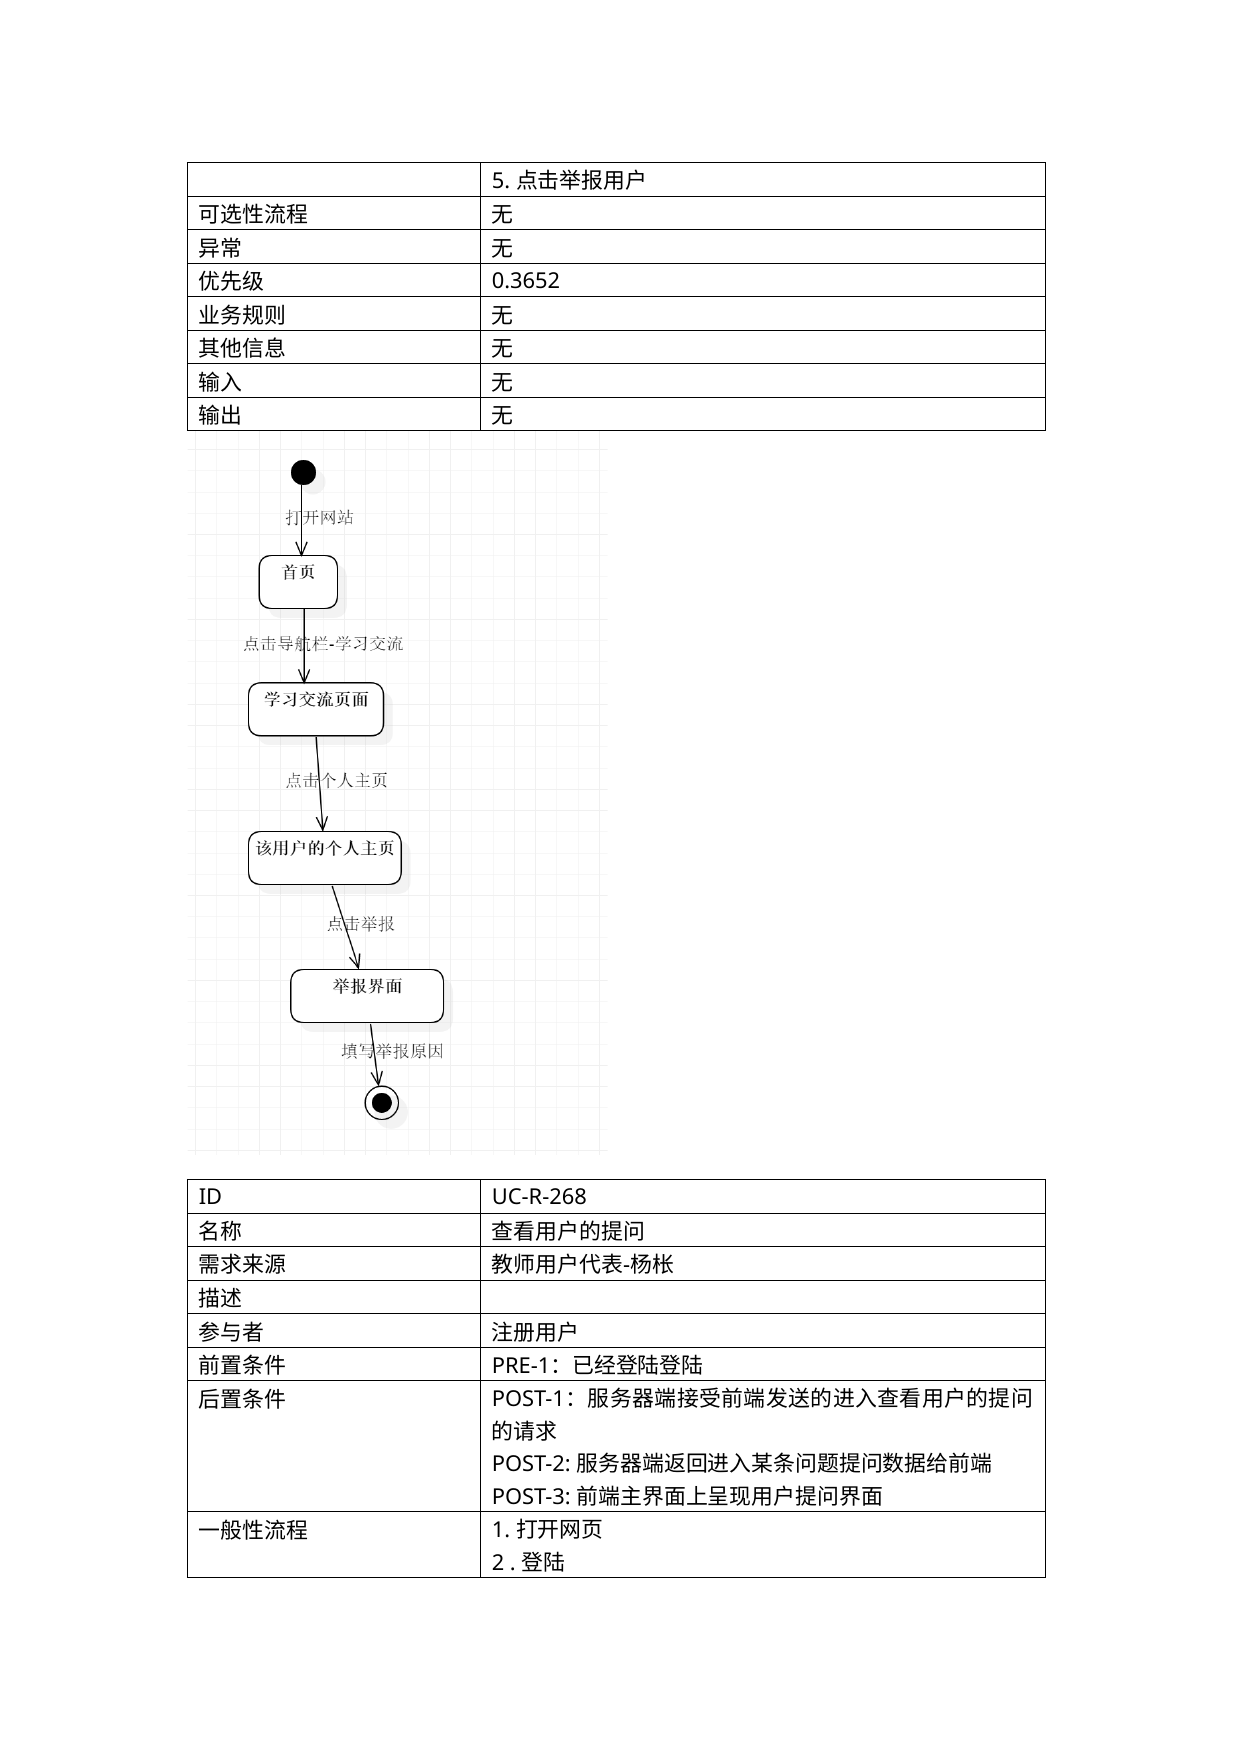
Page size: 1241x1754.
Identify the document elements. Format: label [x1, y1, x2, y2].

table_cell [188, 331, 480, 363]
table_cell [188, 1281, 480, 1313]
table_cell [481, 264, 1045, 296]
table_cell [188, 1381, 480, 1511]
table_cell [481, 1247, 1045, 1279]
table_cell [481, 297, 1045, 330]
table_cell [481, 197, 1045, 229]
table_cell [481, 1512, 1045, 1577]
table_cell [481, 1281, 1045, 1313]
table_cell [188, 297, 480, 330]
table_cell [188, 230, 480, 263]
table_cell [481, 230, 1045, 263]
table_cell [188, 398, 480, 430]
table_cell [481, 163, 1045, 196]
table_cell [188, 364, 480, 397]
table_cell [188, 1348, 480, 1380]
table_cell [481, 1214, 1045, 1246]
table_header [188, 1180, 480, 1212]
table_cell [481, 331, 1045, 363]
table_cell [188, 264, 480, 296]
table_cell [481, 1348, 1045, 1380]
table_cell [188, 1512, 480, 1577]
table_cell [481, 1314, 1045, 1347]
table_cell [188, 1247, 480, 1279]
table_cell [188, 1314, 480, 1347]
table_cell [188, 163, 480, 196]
picture [187, 431, 608, 1155]
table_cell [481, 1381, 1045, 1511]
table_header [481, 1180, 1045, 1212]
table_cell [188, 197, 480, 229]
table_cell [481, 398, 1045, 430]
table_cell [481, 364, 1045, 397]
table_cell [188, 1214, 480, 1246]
